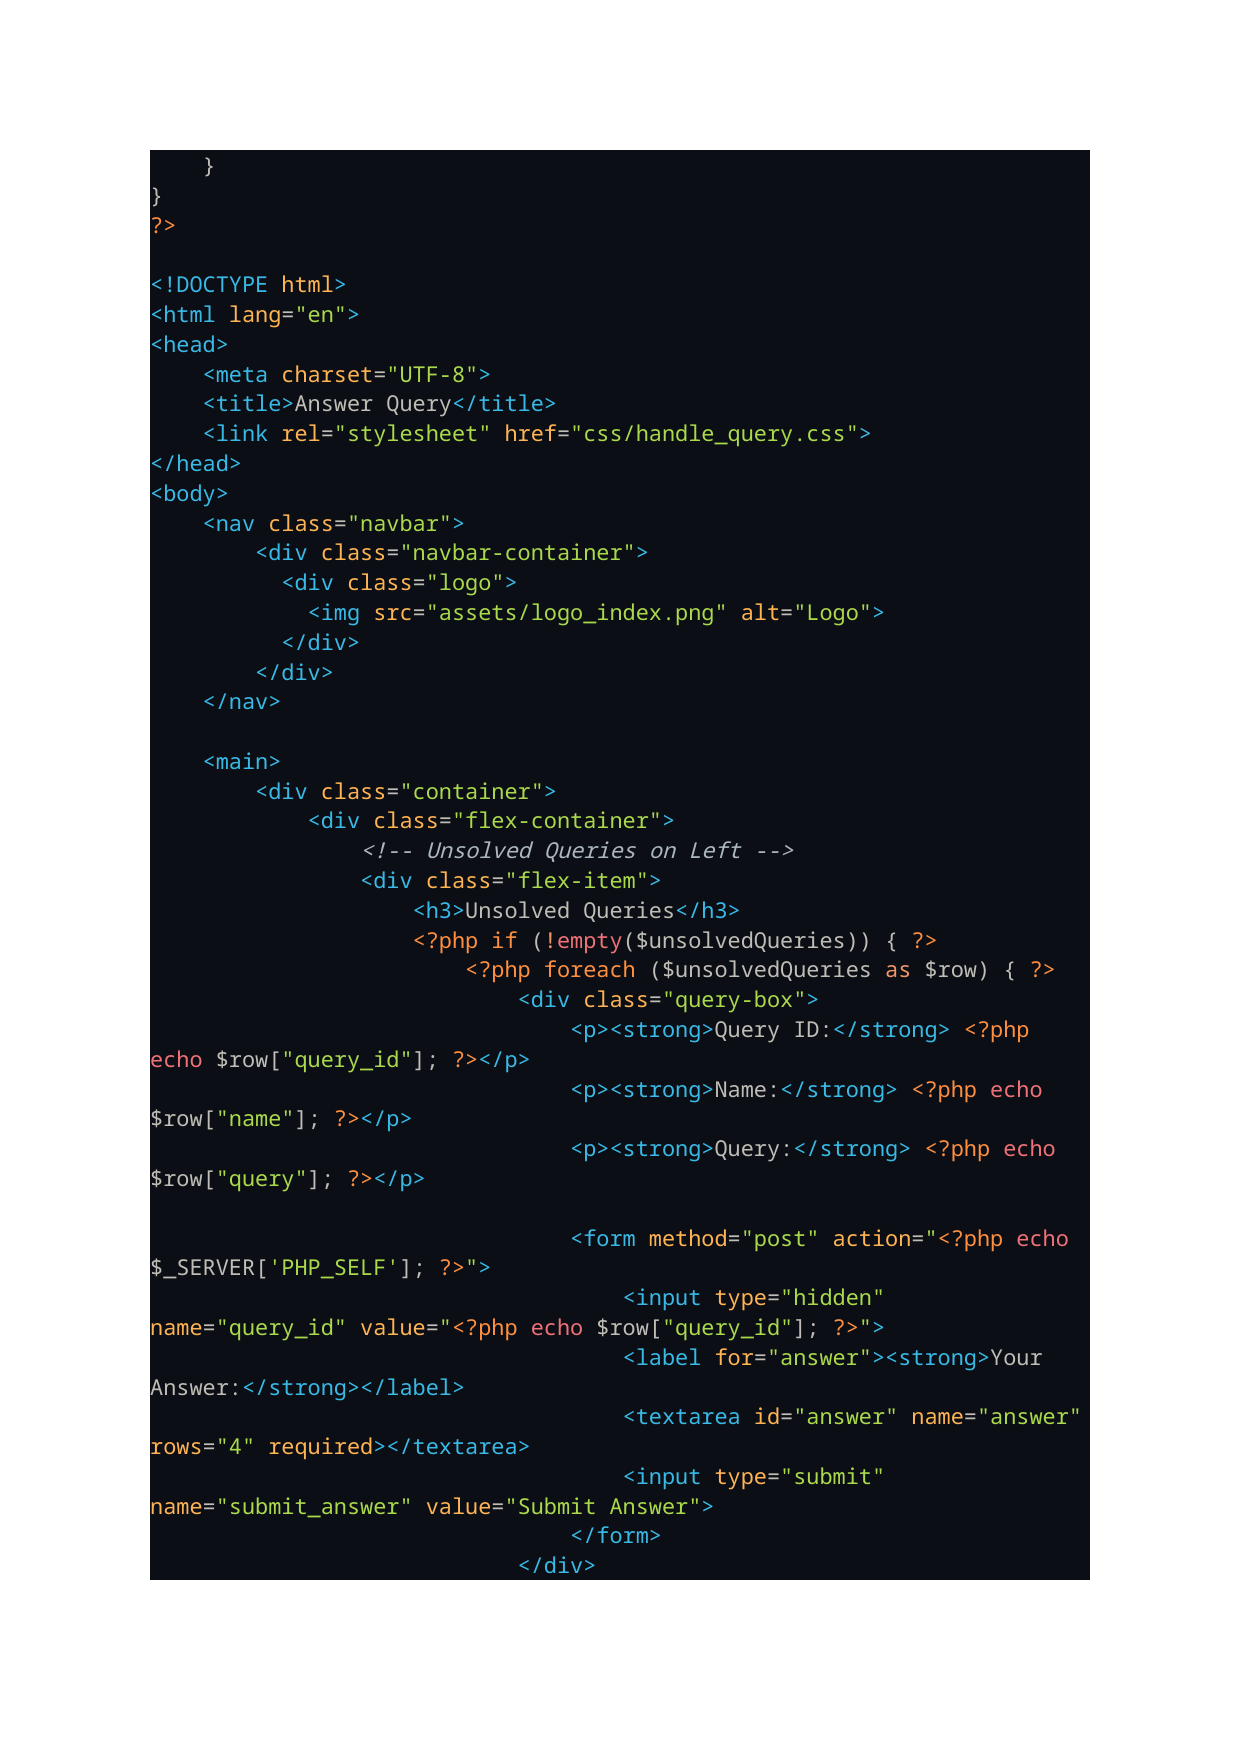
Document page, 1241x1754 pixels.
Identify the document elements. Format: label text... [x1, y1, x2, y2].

text <title>Answer Query</title> [150, 388, 1090, 418]
text <div class="container"> [150, 776, 1090, 805]
text } [150, 180, 1090, 209]
text ?> [150, 209, 1090, 239]
text <h3>Unsolved Queries</h3> [150, 895, 1090, 924]
text <p><strong>Query ID:</strong> <?php echo $row["query_id"]; ?></p> [150, 1014, 1090, 1073]
text <p><strong>Query:</strong> <?php echo $row["query"]; ?></p> [150, 1133, 1090, 1193]
text <form method="post" action="<?php echo $_SERVER['PHP_SELF']; ?>"> [150, 1222, 1090, 1282]
text </div> [150, 1550, 1090, 1580]
text </div> [150, 627, 1090, 656]
text <?php if (!empty($unsolvedQueries)) { ?> [150, 924, 1090, 954]
text <div class="flex-container"> [150, 805, 1090, 835]
text </head> [150, 448, 1090, 478]
text <?php foreach ($unsolvedQueries as $row) { ?> [150, 954, 1090, 984]
text </form> [150, 1520, 1090, 1550]
text <!DOCTYPE html> [150, 269, 1090, 299]
text <link rel="stylesheet" href="css/handle_query.css"> [150, 418, 1090, 448]
text <label for="answer"><strong>Your Answer:</strong></label> [150, 1342, 1090, 1401]
text <div class="flex-item"> [150, 865, 1090, 895]
text <body> [150, 478, 1090, 507]
text <main> [150, 746, 1090, 776]
text <input type="hidden" name="query_id" value="<?php echo $row["query_id"]; ?>"> [150, 1282, 1090, 1342]
text <!-- Unsolved Queries on Left --> [150, 835, 1090, 865]
text <img src="assets/logo_index.png" alt="Logo"> [150, 597, 1090, 627]
text </nav> [150, 686, 1090, 716]
text } [150, 150, 1090, 180]
text <p><strong>Name:</strong> <?php echo $row["name"]; ?></p> [150, 1073, 1090, 1133]
text <input type="submit" name="submit_answer" value="Submit Answer"> [150, 1461, 1090, 1520]
text <meta charset="UTF-8"> [150, 358, 1090, 388]
text <div class="navbar-container"> [150, 537, 1090, 567]
text <html lang="en"> [150, 299, 1090, 329]
text <div class="logo"> [150, 567, 1090, 597]
text <head> [150, 329, 1090, 358]
text <nav class="navbar"> [150, 507, 1090, 537]
text <textarea id="answer" name="answer" rows="4" required></textarea> [150, 1401, 1090, 1461]
text </div> [150, 656, 1090, 686]
text <div class="query-box"> [150, 984, 1090, 1014]
